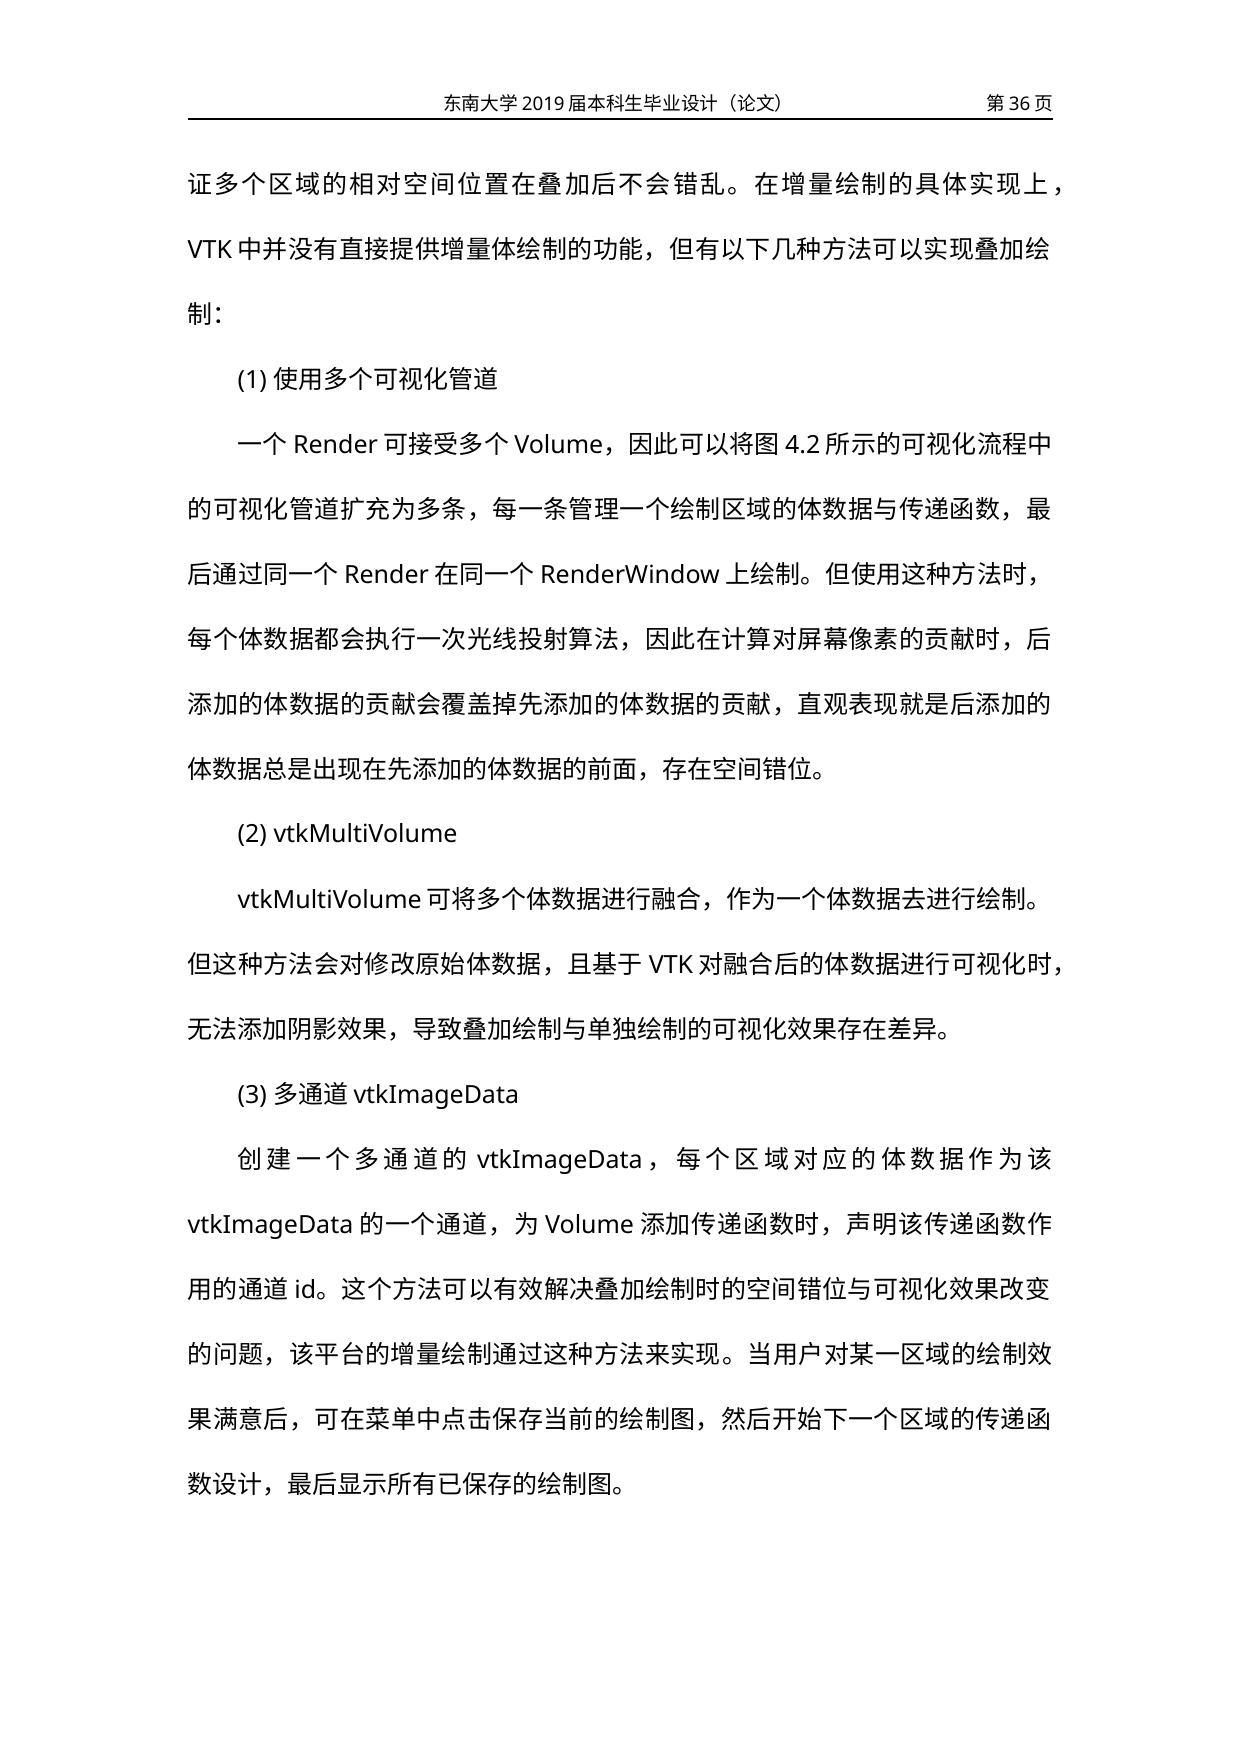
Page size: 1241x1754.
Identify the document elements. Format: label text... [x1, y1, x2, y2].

text vtkMultiVolume可将多个体数据进行融合，作为一个体数据去进行绘制。但这种方法会对修改原始体数据，且基于VTK对融合后的体数据进行可视化时，无法添加阴影效果，导致叠加绘制与单独绘制的可视化效果存在差异。 [187, 865, 1053, 1060]
text 一个Render可接受多个Volume，因此可以将图4.2所示的可视化流程中的可视化管道扩充为多条，每一条管理一个绘制区域的体数据与传递函数，最后通过同一个Render在同一个RenderWindow上绘制。但使用这种方法时，每个体数据都会执行一次光线投射算法，因此在计算对屏幕像素的贡献时，后添加的体数据的贡献会覆盖掉先添加的体数据的贡献，直观表现就是后添加的体数据总是出现在先添加的体数据的前面，存在空间错位。 [187, 410, 1053, 800]
text (1) 使用多个可视化管道 [187, 345, 1053, 410]
text (2) vtkMultiVolume [187, 800, 1053, 865]
text (3) 多通道vtkImageData [187, 1060, 1053, 1125]
text 创建一个多通道的vtkImageData，每个区域对应的体数据作为该vtkImageData的一个通道，为Volume添加传递函数时，声明该传递函数作用的通道id。这个方法可以有效解决叠加绘制时的空间错位与可视化效果改变的问题，该平台的增量绘制通过这种方法来实现。当用户对某一区域的绘制效果满意后，可在菜单中点击保存当前的绘制图，然后开始下一个区域的传递函数设计，最后显示所有已保存的绘制图。 [187, 1125, 1053, 1515]
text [187, 150, 1053, 345]
